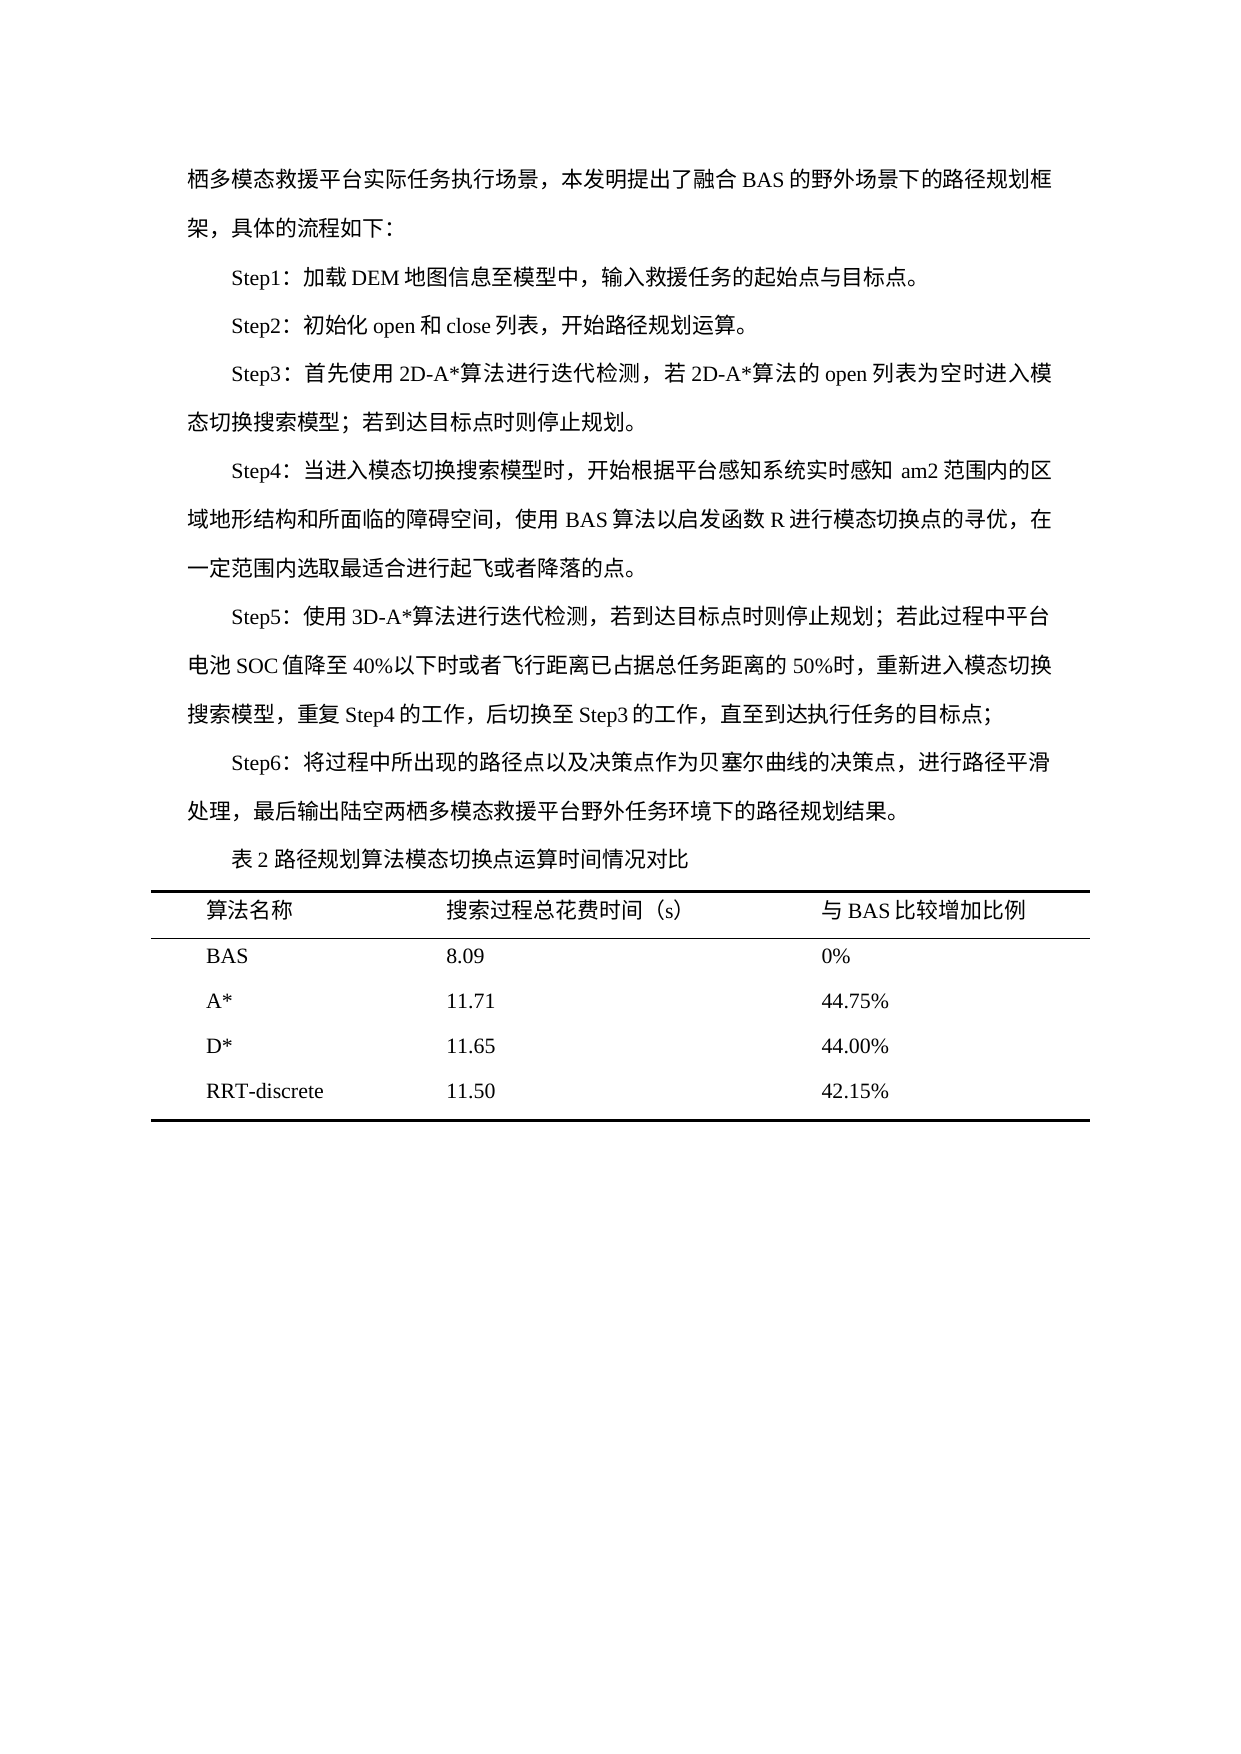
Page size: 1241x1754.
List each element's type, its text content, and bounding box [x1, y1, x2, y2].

table_cell 44.75% 44.00% [766, 984, 1089, 1074]
table_cell 11.71 11.65 [391, 984, 766, 1074]
text Step6：将过程中所出现的路径点以及决策点作为贝塞尔曲线的决策点，进行路径平滑处理，最后输出陆空两栖多模态救援平台野外任务环境下的路径规划结果。 [187, 744, 1053, 826]
table_cell 0% [766, 939, 1089, 984]
table_header 算法名称 [151, 893, 391, 938]
text Step3：首先使用2D-A*算法进行迭代检测，若2D-A*算法的open列表为空时进入模态切换搜索模型；若到达目标点时则停止规划。 [187, 356, 1053, 437]
text Step4：当进入模态切换搜索模型时，开始根据平台感知系统实时感知am2范围内的区域地形结构和所面临的障碍空间，使用BAS算法以启发函数R进行模态切换点的寻优，在一定范围内选取最适合进行起飞或者降落的点。 [187, 453, 1053, 583]
text Step5：使用3D-A*算法进行迭代检测，若到达目标点时则停止规划；若此过程中平台电池SOC值降至40%以下时或者飞行距离已占据总任务距离的50%时，重新进入模态切换搜索模型，重复Step4的工作，后切换至Step3的工作，直至到达执行任务的目标点； [187, 599, 1053, 729]
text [187, 162, 1053, 243]
text Step2：初始化open和close列表，开始路径规划运算。 [187, 307, 1053, 340]
table_cell 42.15% [766, 1074, 1089, 1119]
text Step1：加载DEM地图信息至模型中，输入救援任务的起始点与目标点。 [187, 259, 1053, 292]
table_cell 11.50 [391, 1074, 766, 1119]
table_cell RRT-discrete [151, 1074, 391, 1119]
text 表2 路径规划算法模态切换点运算时间情况对比 [187, 842, 1053, 874]
table_header 搜索过程总花费时间（s） [391, 893, 766, 938]
table_cell A* D* [151, 984, 391, 1074]
table_header 与BAS比较增加比例 [766, 893, 1089, 938]
table_cell 8.09 [391, 939, 766, 984]
table_cell BAS [151, 939, 391, 984]
